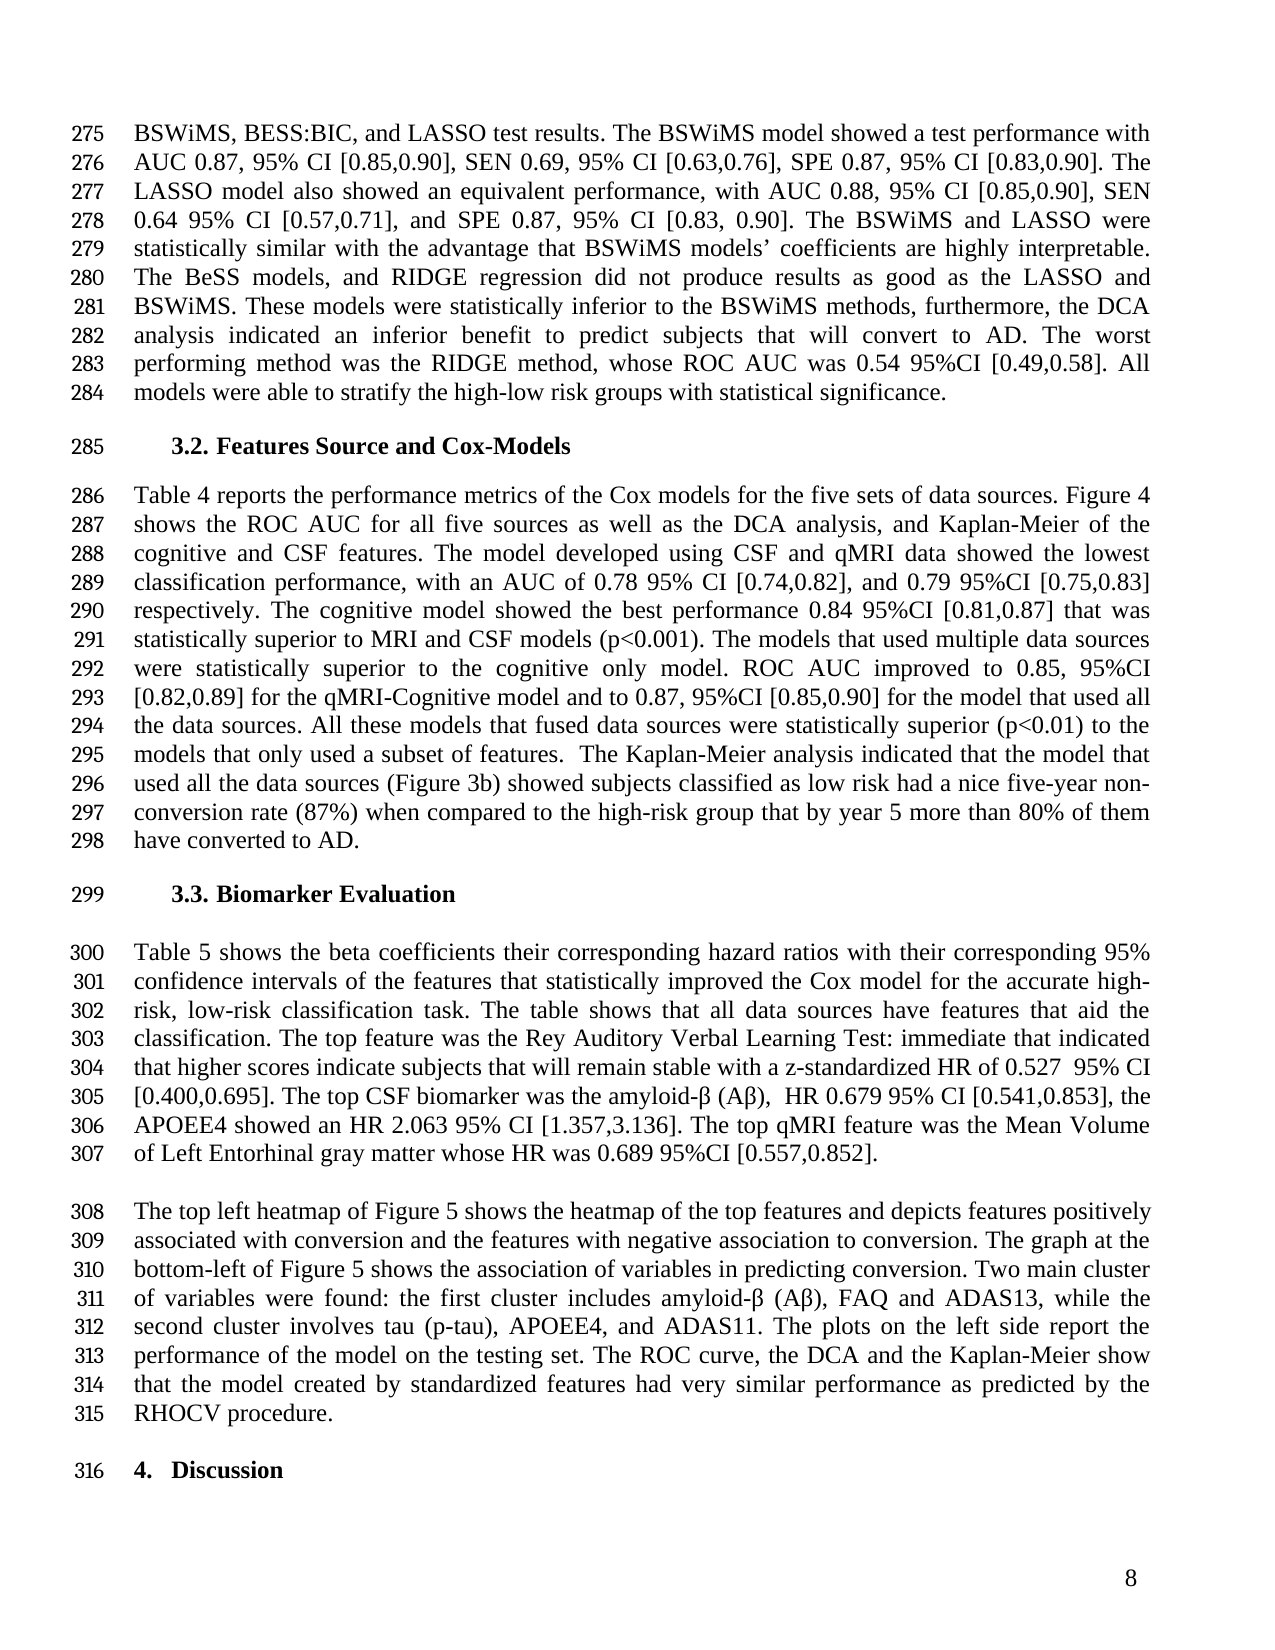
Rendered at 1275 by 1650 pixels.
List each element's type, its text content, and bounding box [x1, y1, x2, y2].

text Table 5 shows the beta coefficients their corresponding hazard ratios with their corresponding 95% confidence intervals of the features that statistically improved the Cox model for the accurate high-risk, low-risk classification task. The table shows that all data sources have features that aid the classification. The top feature was the Rey Auditory Verbal Learning Test: immediate that indicated that higher scores indicate subjects that will remain stable with a z-standardized HR of 0.527 95% CI [0.400,0.695]. The top CSF biomarker was the amyloid-β (Aβ), HR 0.679 95% CI [0.541,0.853], the APOEΕ4 showed an HR 2.063 95% CI [1.357,3.136]. The top qMRI feature was the Mean Volume of Left Entorhinal gray matter whose HR was 0.689 95%CI [0.557,0.852]. [133, 937, 1152, 1167]
subtitle Biomarker Evaluation [171, 879, 1152, 908]
text Table 4 reports the performance metrics of the Cox models for the five sets of data sources. Figure 4 shows the ROC AUC for all five sources as well as the DCA analysis, and Kaplan-Meier of the cognitive and CSF features. The model developed using CSF and qMRI data showed the lowest classification performance, with an AUC of 0.78 95% CI [0.74,0.82], and 0.79 95%CI [0.75,0.83] respectively. The cognitive model showed the best performance 0.84 95%CI [0.81,0.87] that was statistically superior to MRI and CSF models (p<0.001). The models that used multiple data sources were statistically superior to the cognitive only model. ROC AUC improved to 0.85, 95%CI [0.82,0.89] for the qMRI-Cognitive model and to 0.87, 95%CI [0.85,0.90] for the model that used all the data sources. All these models that fused data sources were statistically superior (p<0.01) to the models that only used a subset of features. The Kaplan-Meier analysis indicated that the model that used all the data sources (Figure 3b) showed subjects classified as low risk had a nice five-year non-conversion rate (87%) when compared to the high-risk group that by year 5 more than 80% of them have converted to AD. [133, 481, 1152, 854]
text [133, 118, 1152, 406]
subtitle Discussion [133, 1456, 1152, 1484]
subtitle Features Source and Cox-Models [171, 431, 1152, 460]
text The top left heatmap of Figure 5 shows the heatmap of the top features and depicts features positively associated with conversion and the features with negative association to conversion. The graph at the bottom-left of Figure 5 shows the association of variables in predicting conversion. Two main cluster of variables were found: the first cluster includes amyloid-β (Aβ), FAQ and ADAS13, while the second cluster involves tau (p-tau), APOEΕ4, and ADAS11. The plots on the left side report the performance of the model on the testing set. The ROC curve, the DCA and the Kaplan-Meier show that the model created by standardized features had very similar performance as predicted by the RHOCV procedure. [133, 1196, 1152, 1426]
